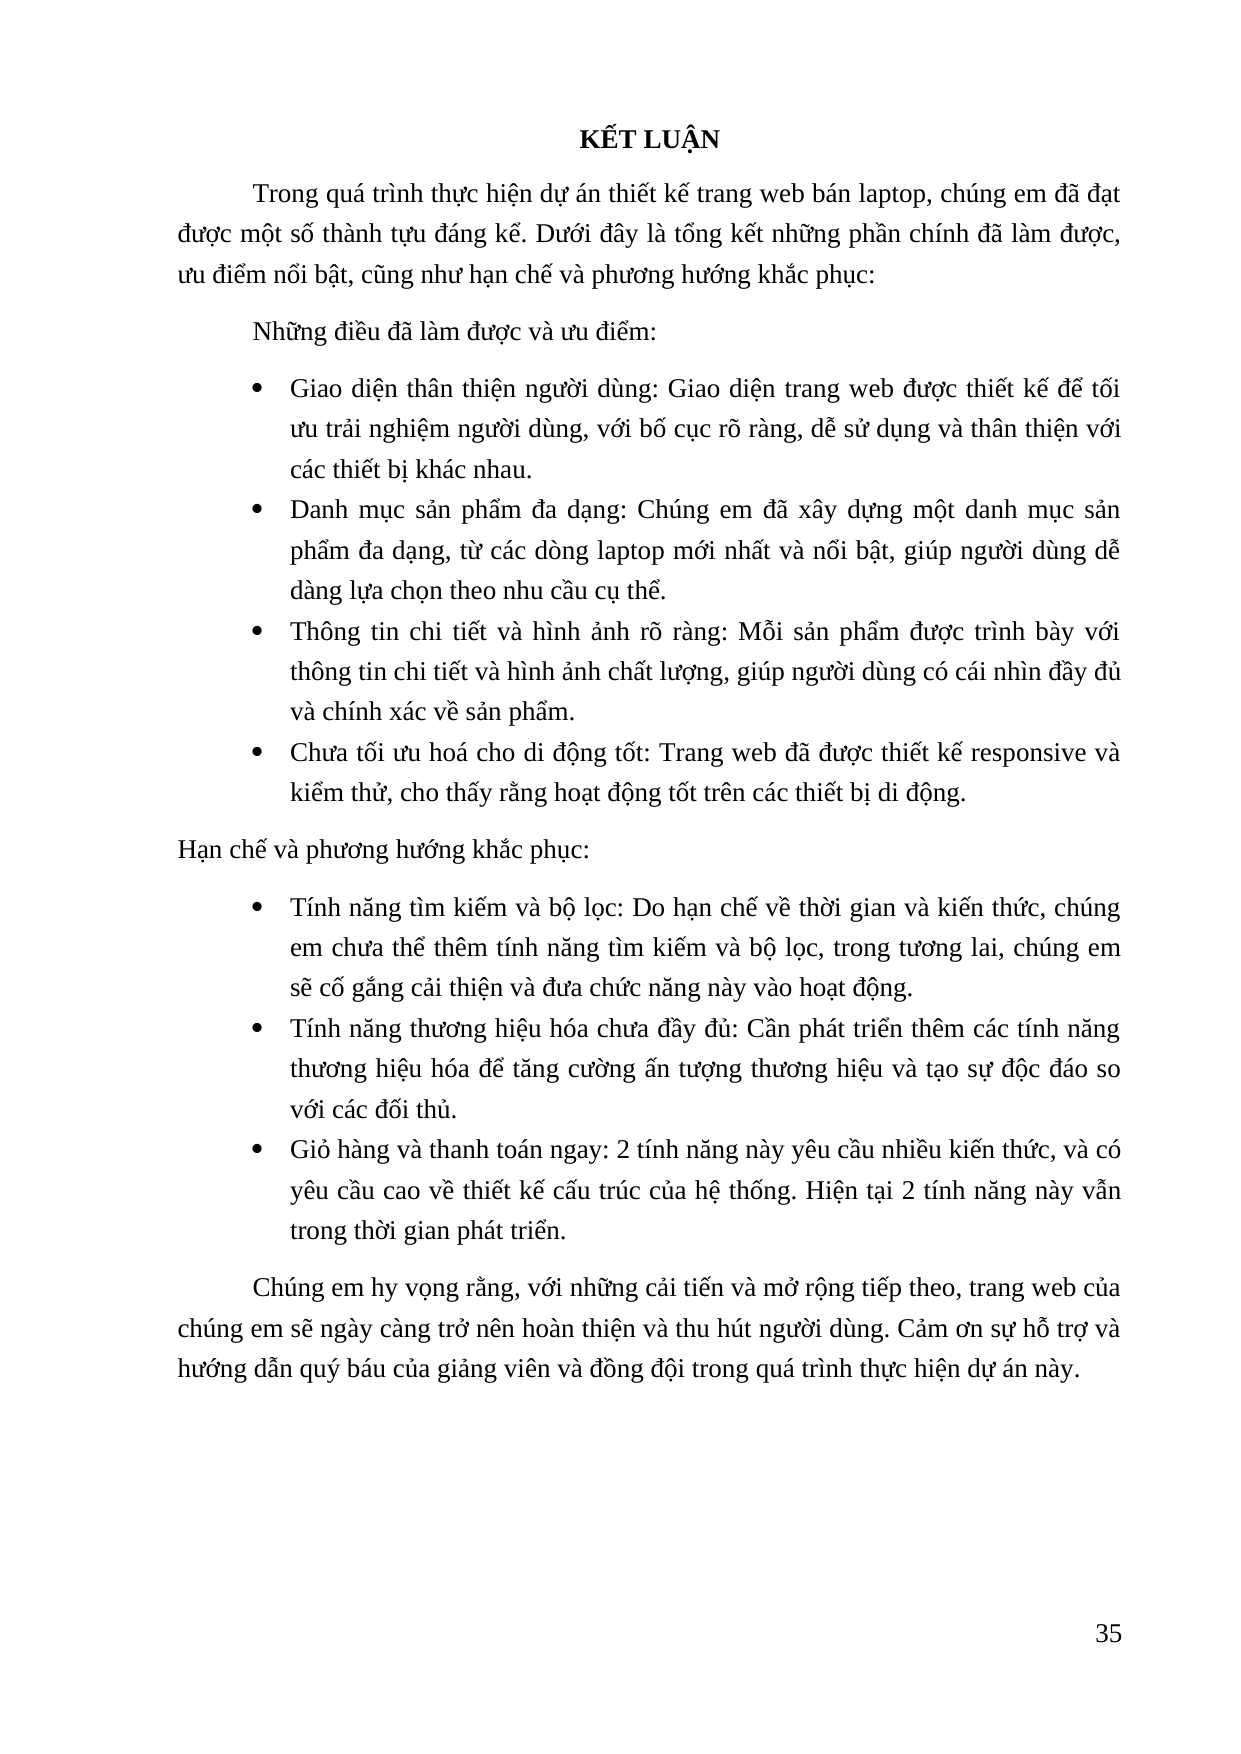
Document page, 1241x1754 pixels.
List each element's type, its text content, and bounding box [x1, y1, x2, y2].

list Giao diện thân thiện người dùng: Giao diện trang web được thiết kế để tối ưu trải nghiệm người dùng, với bố cục rõ ràng, dễ sử dụng và thân thiện với các thiết bị khác nhau. [252, 372, 1122, 484]
list Danh mục sản phẩm đa dạng: Chúng em đã xây dựng một danh mục sản phẩm đa dạng, từ các dòng laptop mới nhất và nổi bật, giúp người dùng dễ dàng lựa chọn theo nhu cầu cụ thể. [252, 493, 1122, 605]
list Thông tin chi tiết và hình ảnh rõ ràng: Mỗi sản phẩm được trình bày với thông tin chi tiết và hình ảnh chất lượng, giúp người dùng có cái nhìn đầy đủ và chính xác về sản phẩm. [252, 614, 1122, 727]
list Giỏ hàng và thanh toán ngay: 2 tính năng này yêu cầu nhiều kiến thức, và có yêu cầu cao về thiết kế cấu trúc của hệ thống. Hiện tại 2 tính năng này vẫn trong thời gian phát triển. [252, 1133, 1122, 1245]
text Trong quá trình thực hiện dự án thiết kế trang web bán laptop, chúng em đã đạt được một số thành tựu đáng kể. Dưới đây là tổng kết những phần chính đã làm được, ưu điểm nổi bật, cũng như hạn chế và phương hướng khắc phục: [177, 177, 1122, 289]
text Những điều đã làm được và ưu điểm: [177, 315, 1122, 346]
list Chưa tối ưu hoá cho di động tốt: Trang web đã được thiết kế responsive và kiểm thử, cho thấy rằng hoạt động tốt trên các thiết bị di động. [252, 736, 1122, 808]
list Tính năng tìm kiếm và bộ lọc: Do hạn chế về thời gian và kiến thức, chúng em chưa thể thêm tính năng tìm kiếm và bộ lọc, trong tương lai, chúng em sẽ cố gắng cải thiện và đưa chức năng này vào hoạt động. [252, 891, 1122, 1003]
text Chúng em hy vọng rằng, với những cải tiến và mở rộng tiếp theo, trang web của chúng em sẽ ngày càng trở nên hoàn thiện và thu hút người dùng. Cảm ơn sự hỗ trợ và hướng dẫn quý báu của giảng viên và đồng đội trong quá trình thực hiện dự án này. [177, 1271, 1122, 1383]
subtitle KẾT LUẬN [177, 123, 1122, 154]
list Tính năng thương hiệu hóa chưa đầy đủ: Cần phát triển thêm các tính năng thương hiệu hóa để tăng cường ấn tượng thương hiệu và tạo sự độc đáo so với các đối thủ. [252, 1012, 1122, 1124]
text Hạn chế và phương hướng khắc phục: [177, 833, 1122, 865]
